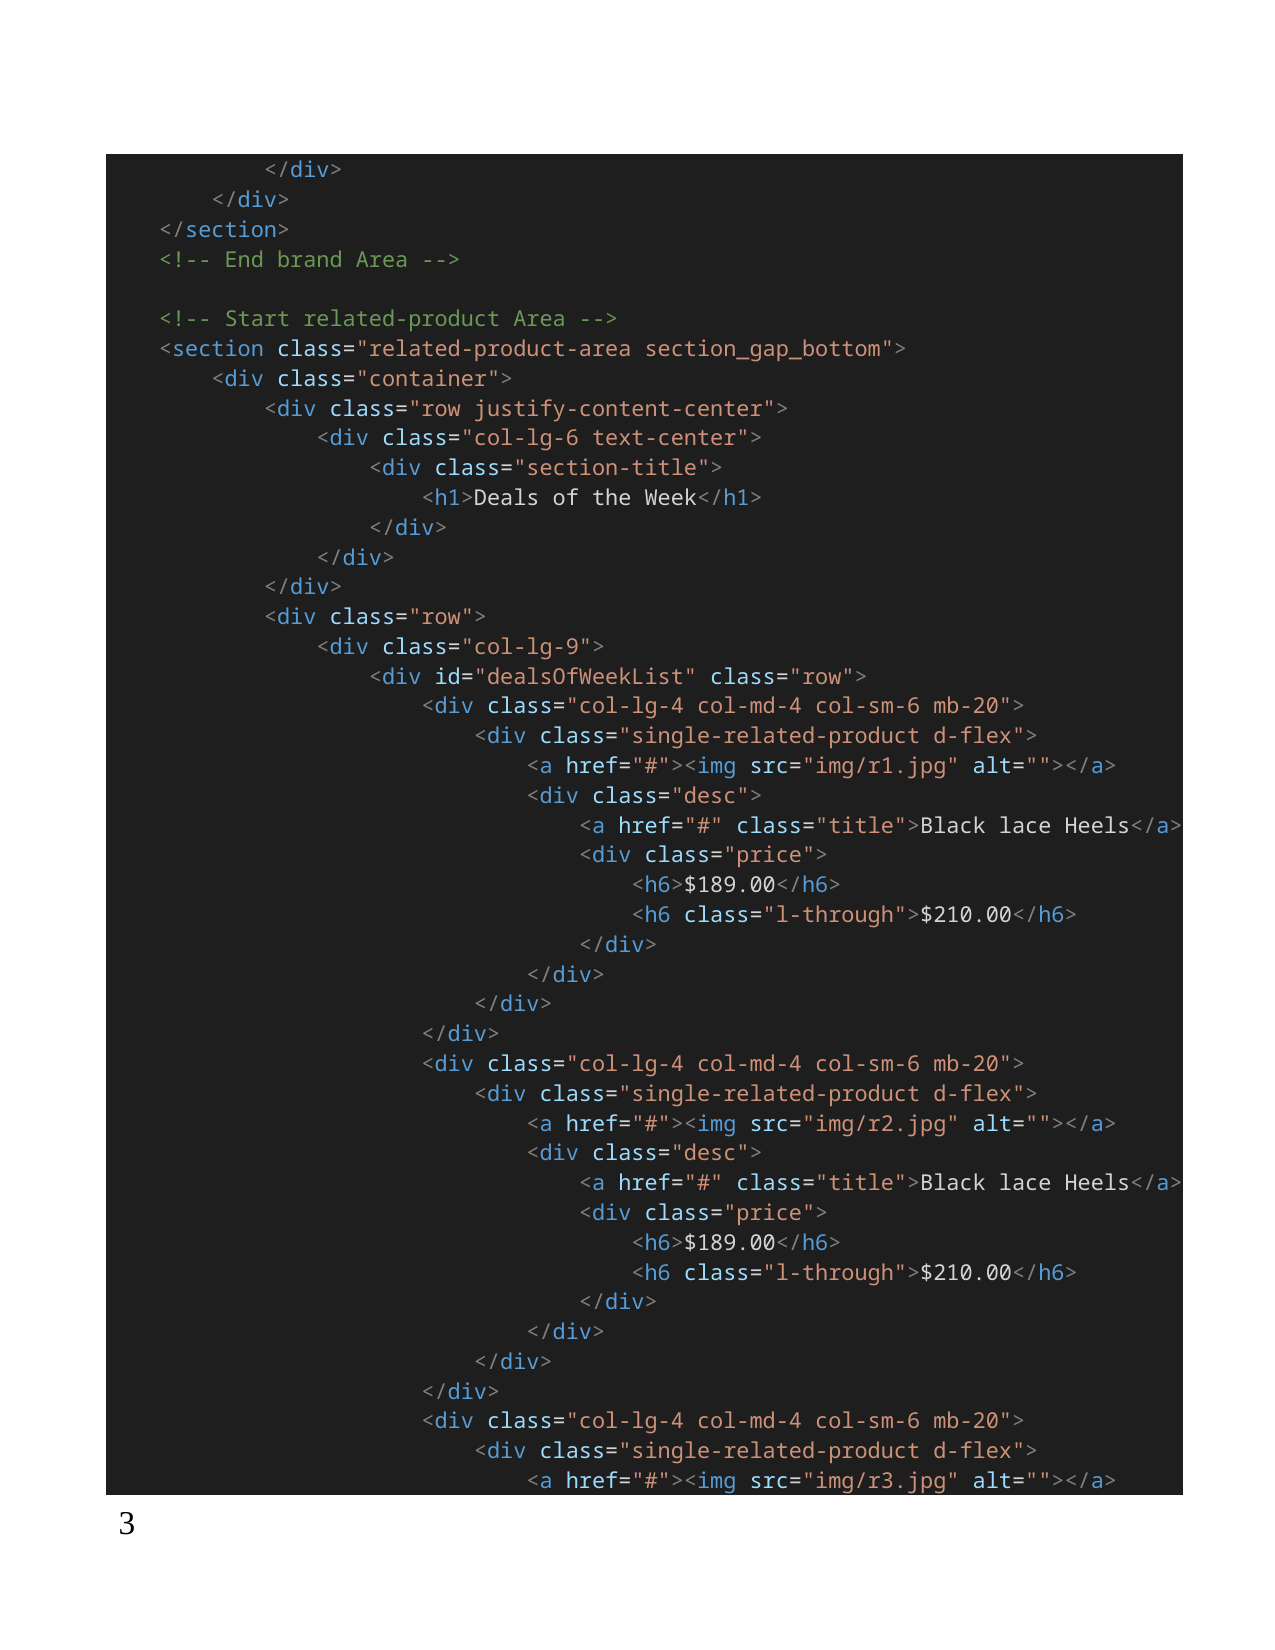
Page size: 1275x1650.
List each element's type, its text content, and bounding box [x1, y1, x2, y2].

text </div> [106, 541, 1183, 571]
text <!-- End brand Area --> [106, 243, 1183, 273]
text <div class="row justify-content-center"> [106, 392, 1183, 422]
text <div class="single-related-product d-flex"> [106, 720, 1183, 750]
text </div> [106, 929, 1183, 958]
text </div> [106, 958, 1183, 988]
text <div class="col-lg-9"> [106, 631, 1183, 661]
text <h6 class="l-through">$210.00</h6> [106, 899, 1183, 929]
text <div class="price"> [106, 1197, 1183, 1227]
text </div> [106, 1376, 1183, 1405]
text </div> [106, 571, 1183, 601]
text <div class="col-lg-4 col-md-4 col-sm-6 mb-20"> [106, 690, 1183, 720]
text <div class="col-lg-4 col-md-4 col-sm-6 mb-20"> [106, 1048, 1183, 1078]
text <div class="single-related-product d-flex"> [106, 1435, 1183, 1465]
text </div> [106, 184, 1183, 214]
text <div class="price"> [106, 839, 1183, 869]
text <div class="section-title"> [106, 452, 1183, 482]
text </div> [106, 1018, 1183, 1048]
text <a href="#"><img src="img/r3.jpg" alt=""></a> [106, 1465, 1183, 1495]
text </div> [106, 988, 1183, 1018]
text </section> [106, 214, 1183, 243]
text </div> [106, 1346, 1183, 1376]
text </div> [106, 154, 1183, 184]
text </div> [106, 512, 1183, 541]
text <div class="container"> [106, 363, 1183, 392]
text <h6 class="l-through">$210.00</h6> [106, 1256, 1183, 1286]
text <div class="col-lg-6 text-center"> [106, 422, 1183, 452]
text <div class="single-related-product d-flex"> [106, 1078, 1183, 1107]
text <div id="dealsOfWeekList" class="row"> [106, 661, 1183, 690]
text <h6>$189.00</h6> [106, 869, 1183, 899]
text <a href="#"><img src="img/r1.jpg" alt=""></a> [106, 750, 1183, 780]
text <div class="col-lg-4 col-md-4 col-sm-6 mb-20"> [106, 1405, 1183, 1435]
text <div class="desc"> [106, 780, 1183, 809]
text <div class="row"> [106, 601, 1183, 631]
text <a href="#" class="title">Black lace Heels</a> [106, 809, 1183, 839]
text </div> [106, 1316, 1183, 1346]
text <a href="#"><img src="img/r2.jpg" alt=""></a> [106, 1107, 1183, 1137]
text <h1>Deals of the Week</h1> [106, 482, 1183, 512]
text <div class="desc"> [106, 1137, 1183, 1167]
text <!-- Start related-product Area --> [106, 303, 1183, 333]
text <h6>$189.00</h6> [106, 1227, 1183, 1256]
text </div> [106, 1286, 1183, 1316]
text <a href="#" class="title">Black lace Heels</a> [106, 1167, 1183, 1197]
text <section class="related-product-area section_gap_bottom"> [106, 333, 1183, 363]
